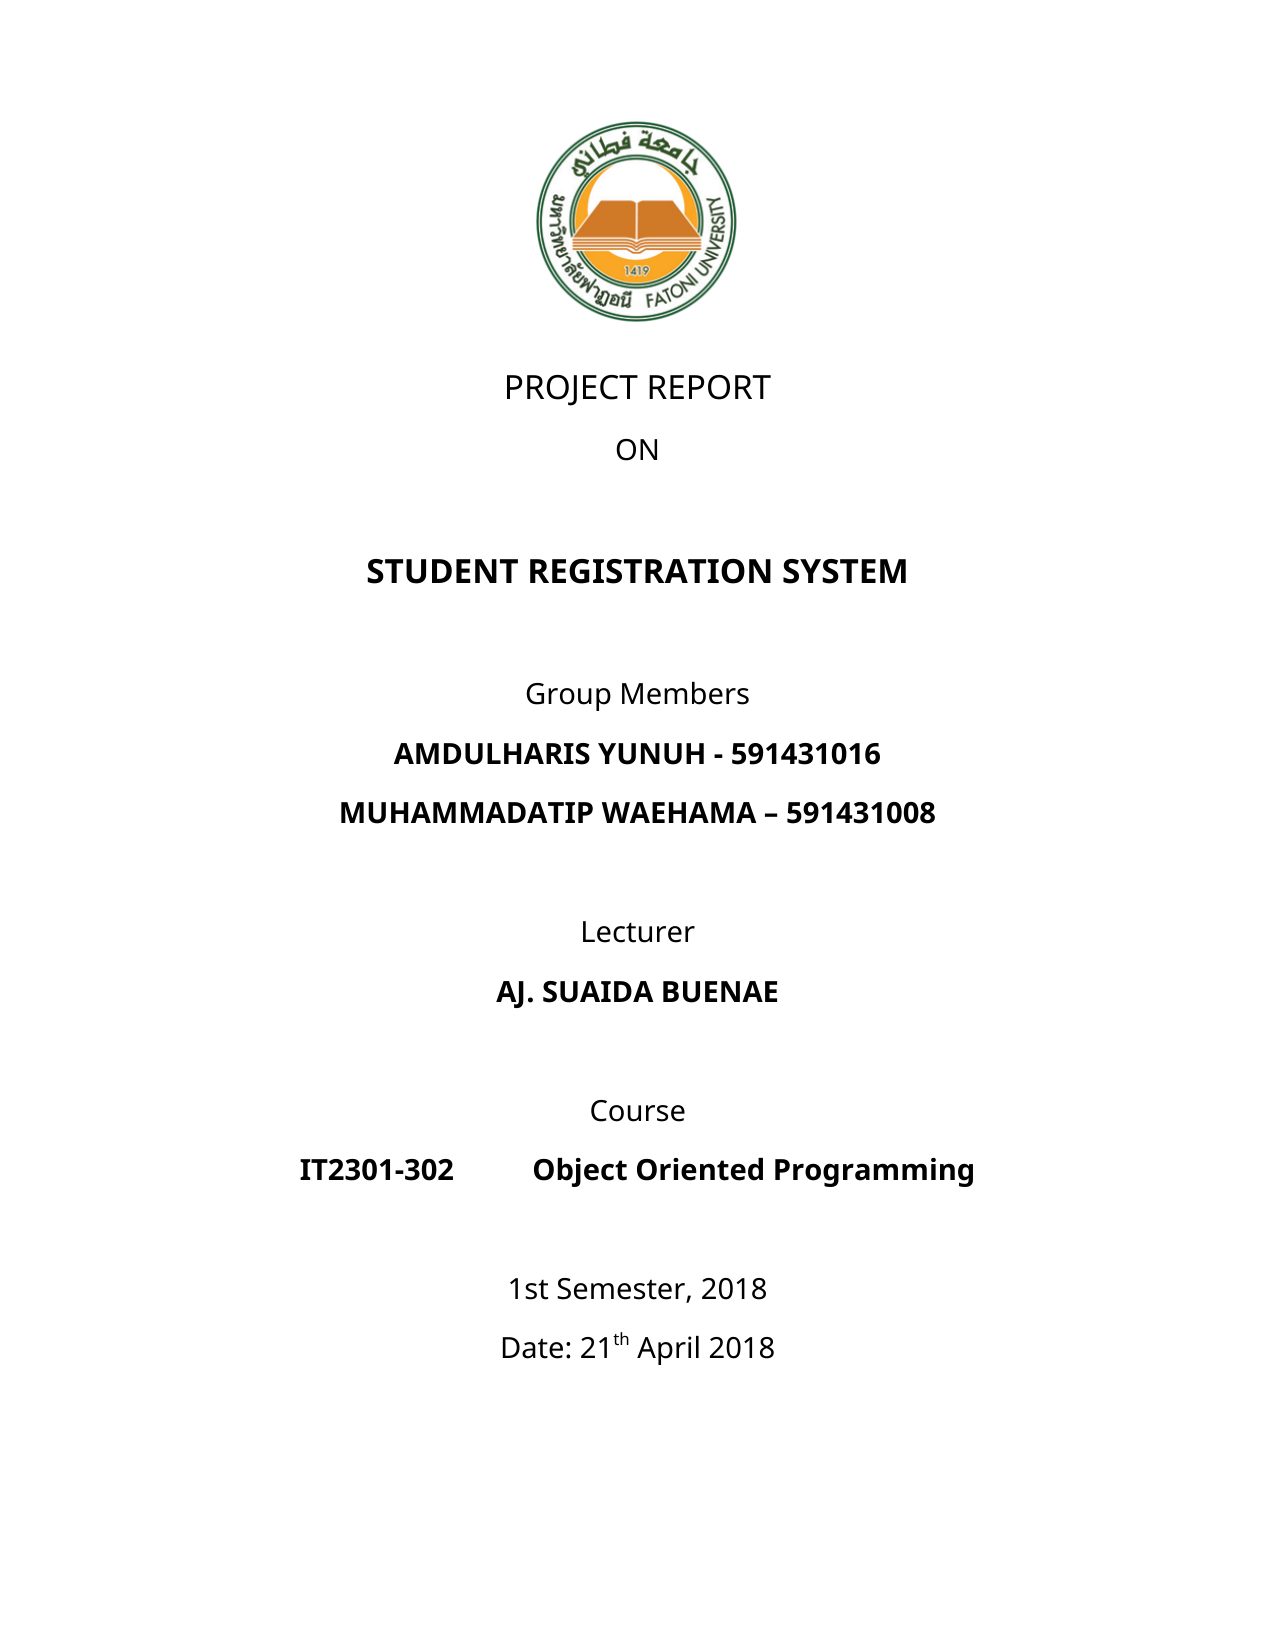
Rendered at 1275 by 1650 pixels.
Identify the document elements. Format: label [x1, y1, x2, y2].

picture [536, 121, 738, 323]
